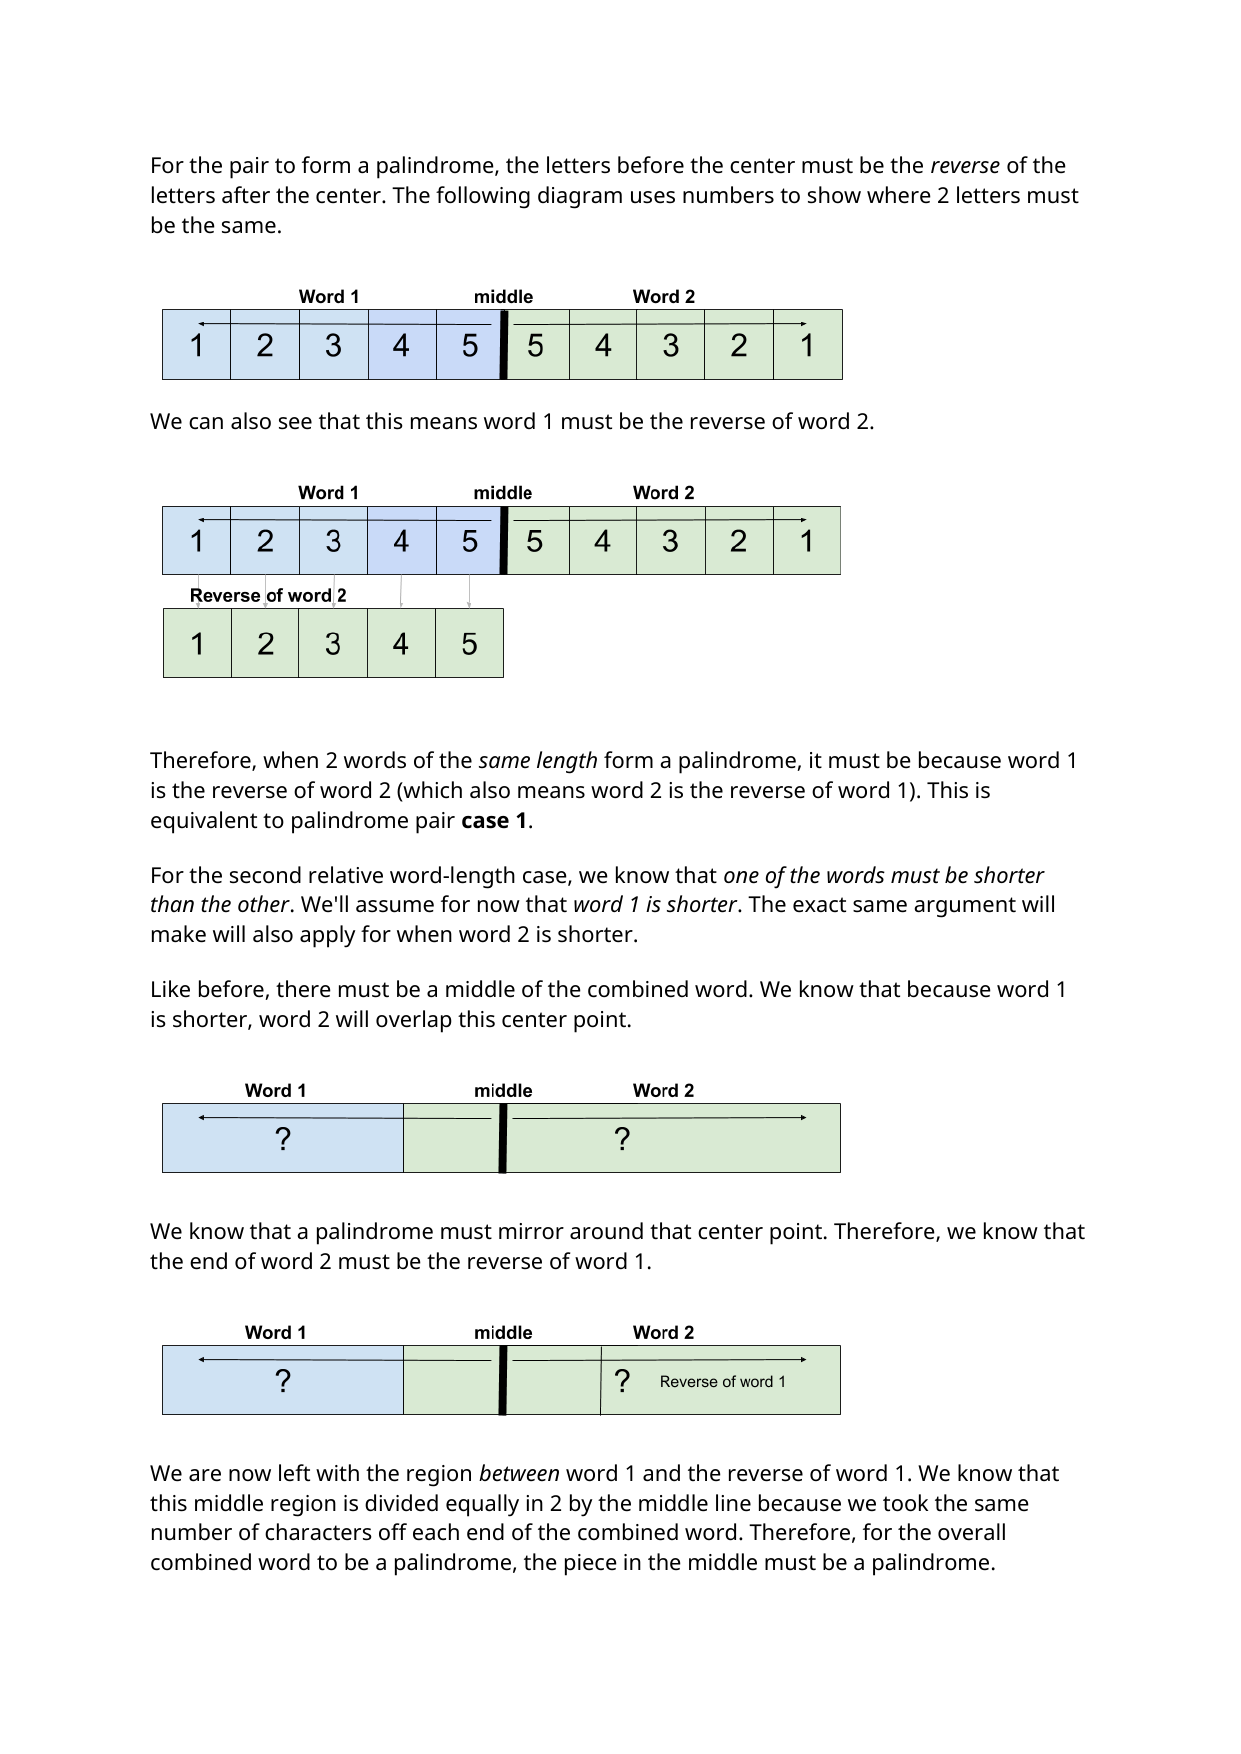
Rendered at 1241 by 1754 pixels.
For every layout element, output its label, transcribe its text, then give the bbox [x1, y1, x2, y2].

picture [150, 460, 1091, 721]
picture [150, 1300, 1091, 1433]
text For the pair to form a palindrome, the letters before the center must be the reverse of the letters after the center. The following diagram uses numbers to show where 2 letters must be the same. [150, 150, 1090, 239]
text We can also see that this means word 1 must be the reverse of word 2. [150, 406, 1090, 436]
text For the second relative word-length case, we know that one of the words must be shorter than the other. We'll assume for now that word 1 is shorter. The exact same argument will make will also apply for when word 2 is shorter. [150, 860, 1090, 949]
picture [150, 264, 1091, 381]
picture [150, 1058, 1091, 1191]
text We are now left with the region between word 1 and the reverse of word 1. We know that this middle region is divided equally in 2 by the middle line because we took the same number of characters off each end of the combined word. Therefore, for the overall combined word to be a palindrome, the piece in the middle must be a palindrome. [150, 1458, 1090, 1577]
text Therefore, when 2 words of the same length form a palindrome, it must be because word 1 is the reverse of word 2 (which also means word 2 is the reverse of word 1). This is equivalent to palindrome pair case 1. [150, 745, 1090, 835]
text Like before, there must be a middle of the combined word. We know that because word 1 is shorter, word 2 will overlap this center point. [150, 974, 1090, 1034]
text We know that a palindrome must mirror around that center point. Therefore, we know that the end of word 2 must be the reverse of word 1. [150, 1216, 1090, 1276]
